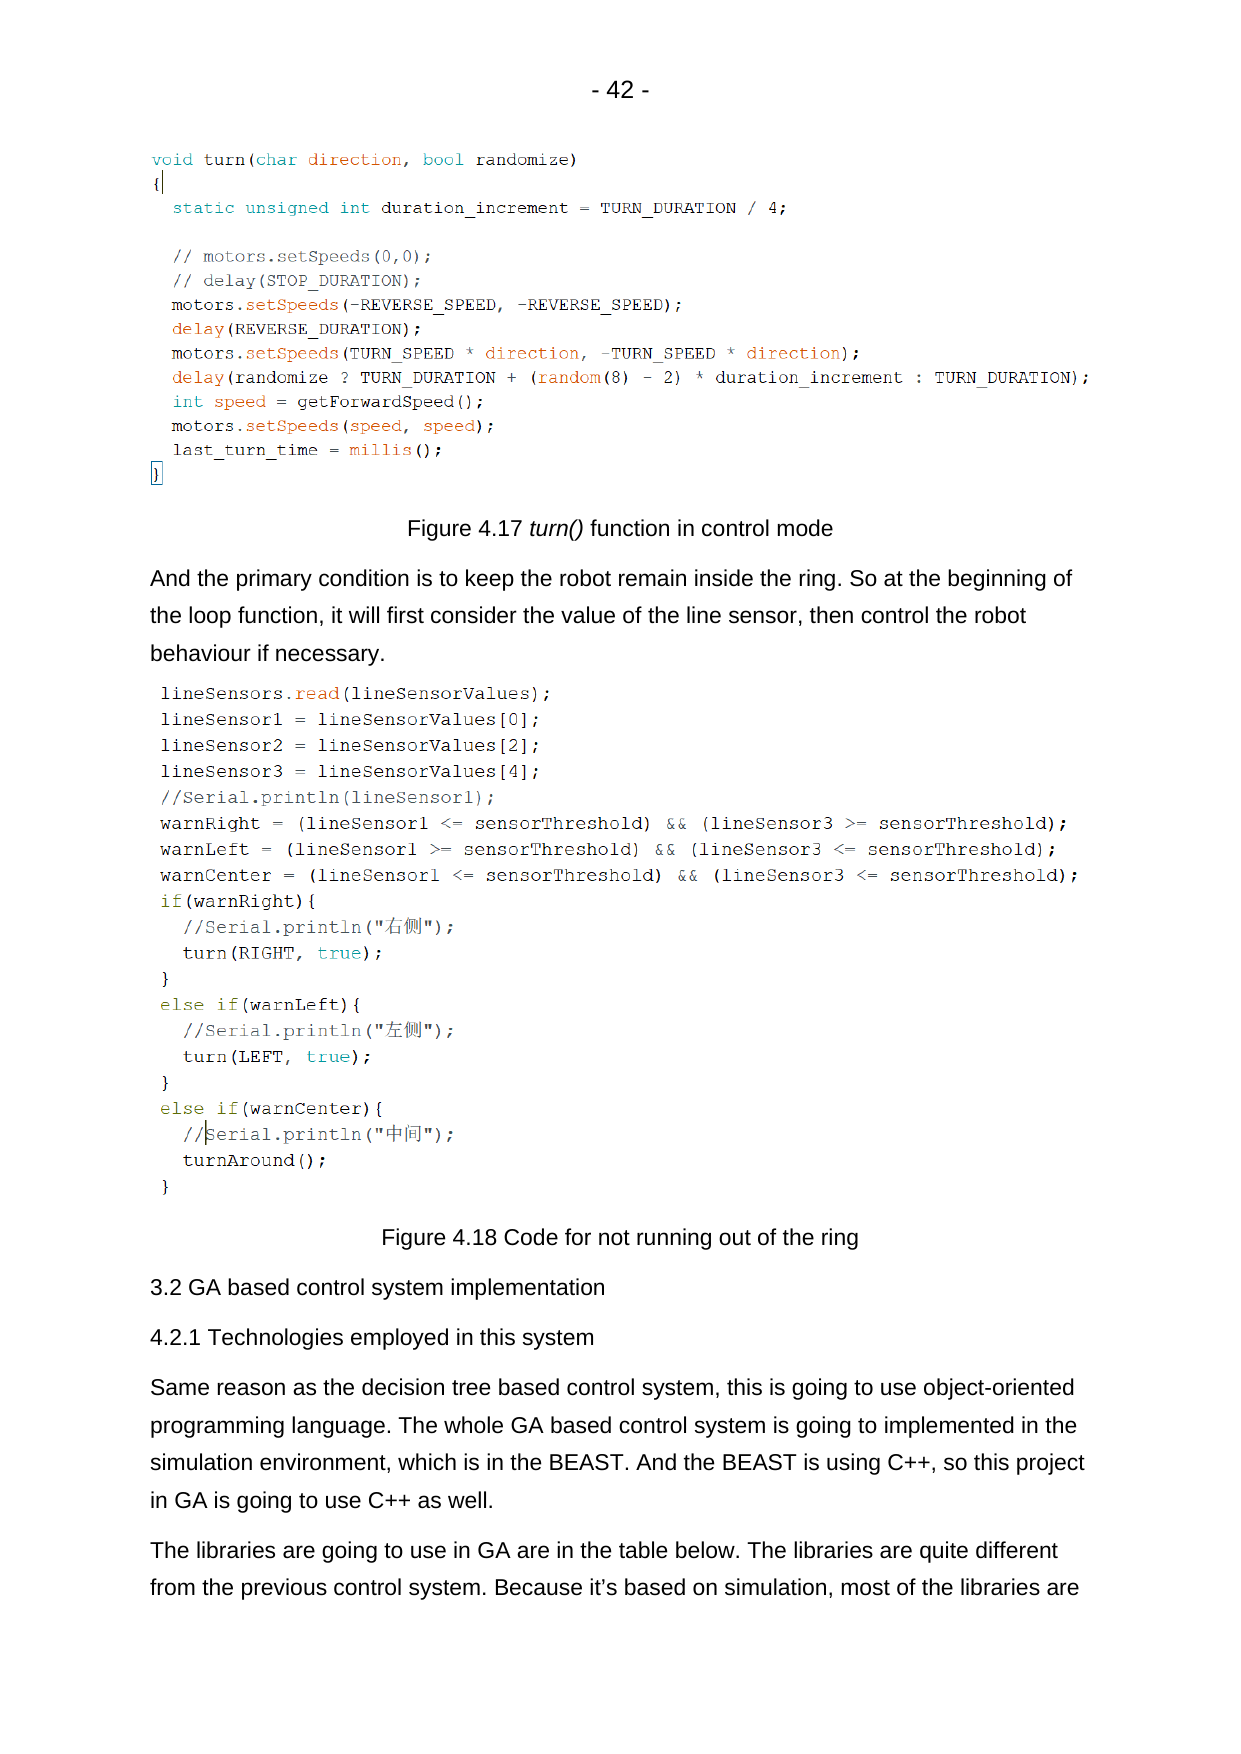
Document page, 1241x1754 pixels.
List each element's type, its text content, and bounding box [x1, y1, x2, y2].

text And the primary condition is to keep the robot remain inside the ring. So at the beginning of the loop function, it will first consider the value of the line sensor, then control the robot behaviour if necessary. [150, 554, 1090, 666]
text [150, 1526, 1090, 1601]
list GA based control system implementation [150, 1263, 1090, 1301]
text 4.2.1 Technologies employed in this system [150, 1313, 1090, 1351]
text Figure 4.17 turn() function in control mode [150, 504, 1090, 541]
text Figure 4.18 Code for not running out of the ring [150, 1213, 1090, 1251]
picture [150, 678, 1091, 1201]
text Same reason as the decision tree based control system, this is going to use object-oriented programming language. The whole GA based control system is going to implemented in the simulation environment, which is in the BEAST. And the BEAST is using C++, so this project in GA is going to use C++ as well. [150, 1363, 1090, 1513]
picture [150, 150, 1091, 492]
